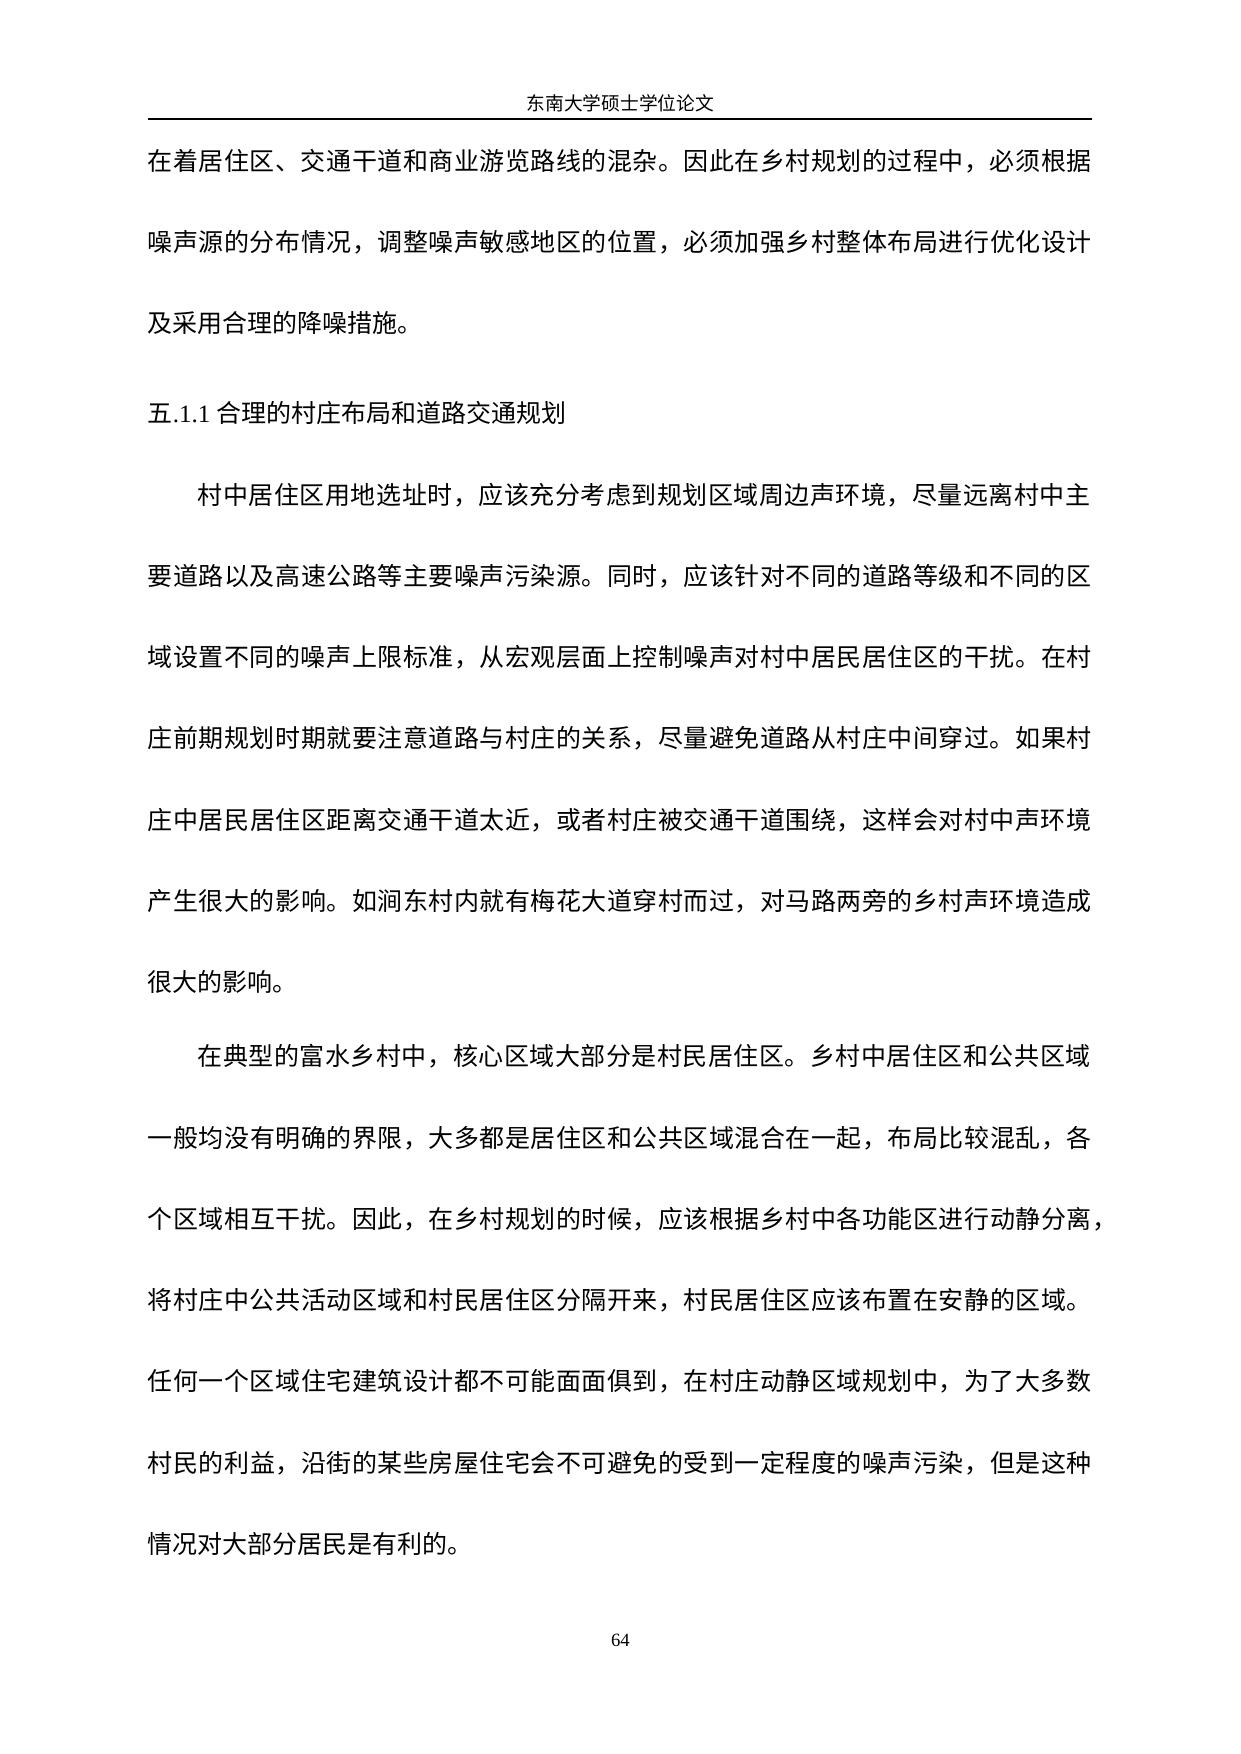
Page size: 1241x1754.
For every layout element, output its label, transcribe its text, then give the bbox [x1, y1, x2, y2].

text 合理的村庄布局和道路交通规划 [148, 379, 1092, 444]
text 村中居住区用地选址时，应该充分考虑到规划区域周边声环境，尽量远离村中主要道路以及高速公路等主要噪声污染源。同时，应该针对不同的道路等级和不同的区域设置不同的噪声上限标准，从宏观层面上控制噪声对村中居民居住区的干扰。在村庄前期规划时期就要注意道路与村庄的关系，尽量避免道路从村庄中间穿过。如果村庄中居民居住区距离交通干道太近，或者村庄被交通干道围绕，这样会对村中声环境产生很大的影响。如涧东村内就有梅花大道穿村而过，对马路两旁的乡村声环境造成很大的影响。 [148, 461, 1092, 1013]
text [148, 127, 1092, 354]
text 在典型的富水乡村中，核心区域大部分是村民居住区。乡村中居住区和公共区域一般均没有明确的界限，大多都是居住区和公共区域混合在一起，布局比较混乱，各个区域相互干扰。因此，在乡村规划的时候，应该根据乡村中各功能区进行动静分离，将村庄中公共活动区域和村民居住区分隔开来，村民居住区应该布置在安静的区域。任何一个区域住宅建筑设计都不可能面面俱到，在村庄动静区域规划中，为了大多数村民的利益，沿街的某些房屋住宅会不可避免的受到一定程度的噪声污染，但是这种情况对大部分居民是有利的。 [148, 1022, 1092, 1575]
